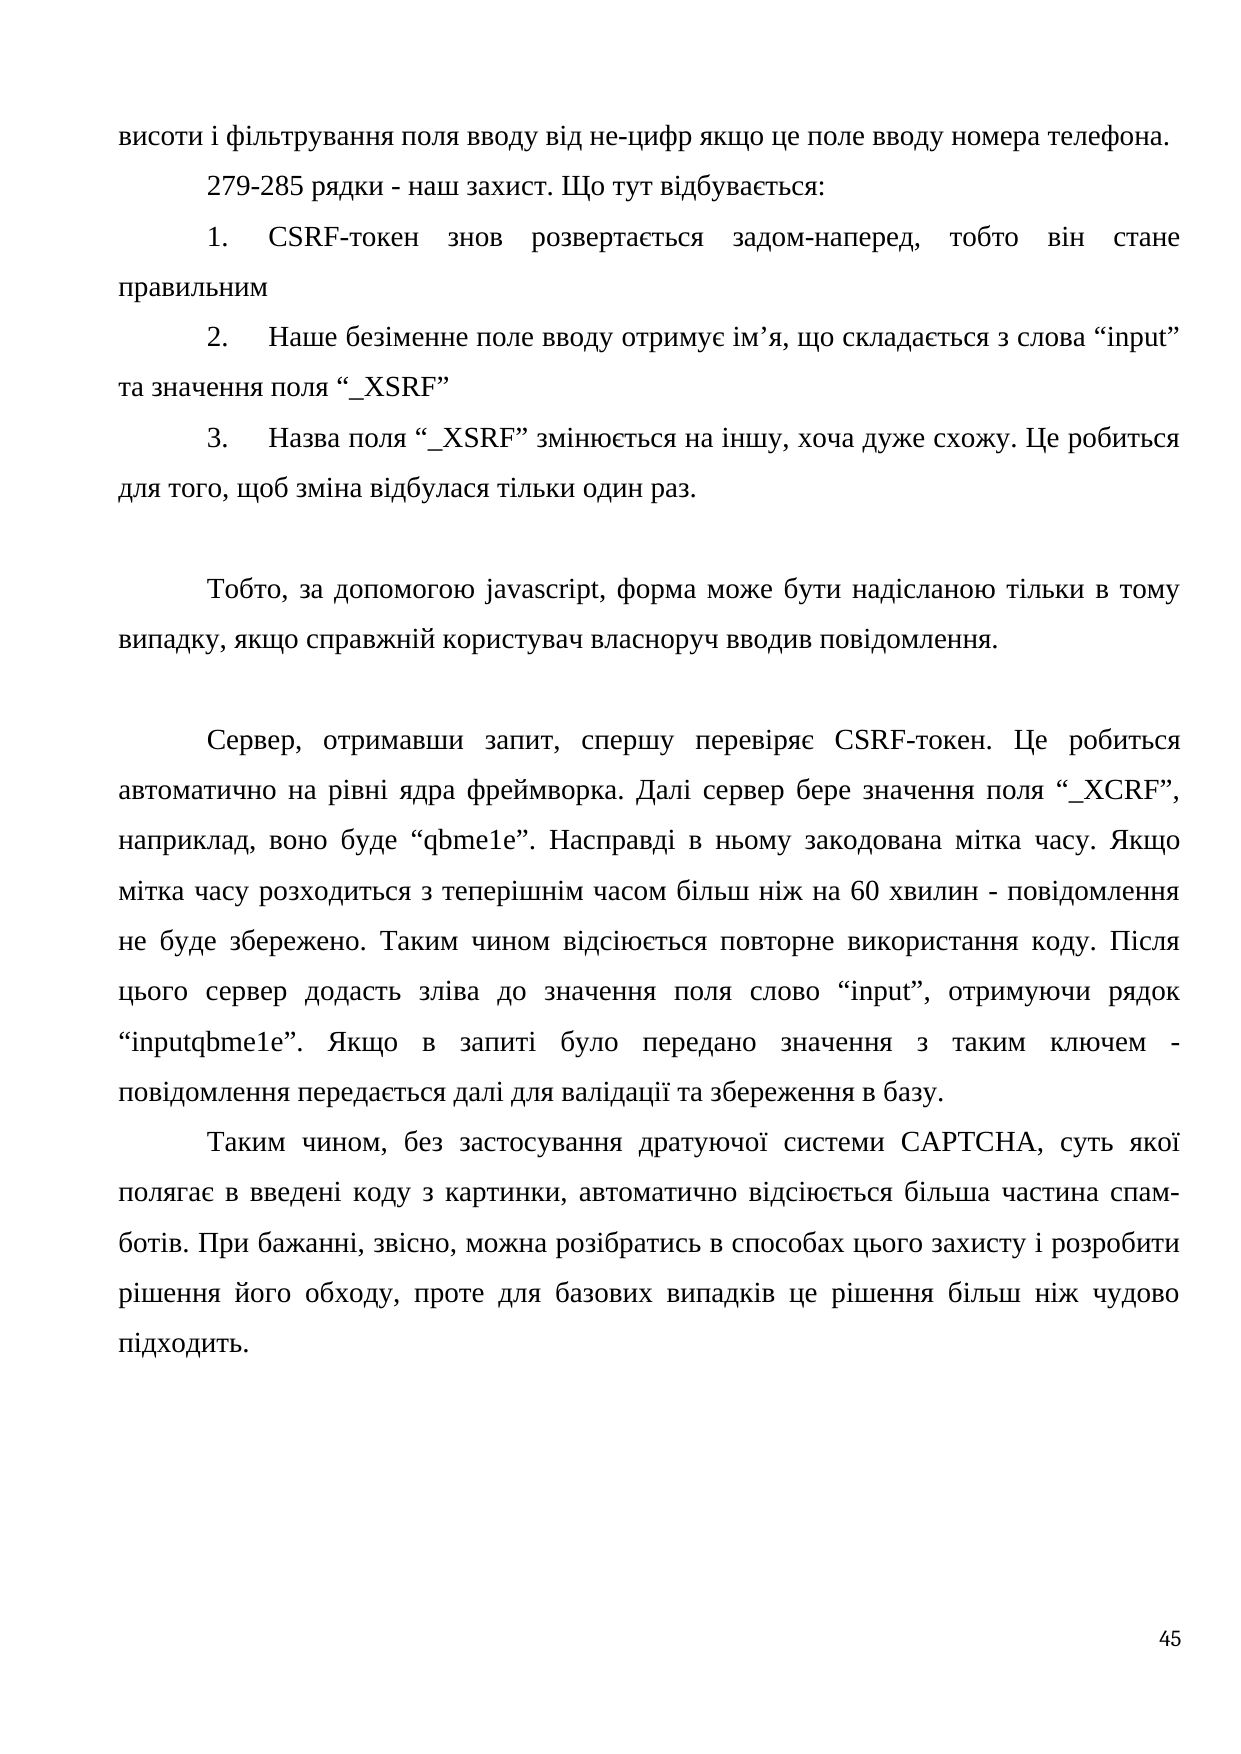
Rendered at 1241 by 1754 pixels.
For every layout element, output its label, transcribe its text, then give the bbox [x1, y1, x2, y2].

text Таким чином, без застосування дратуючої системи CAPTCHA, суть якої полягає в введені коду з картинки, автоматично відсіюється більша частина спам-ботів. При бажанні, звісно, можна розібратись в способах цього захисту і розробити рішення його обходу, проте для базових випадків це рішення більш ніж чудово підходить. [118, 1124, 1181, 1359]
list Наше безіменне поле вводу отримує ім’я, що складається з слова “input” та значення поля “_XSRF” [118, 319, 1181, 403]
text Тобто, за допомогою javascript, форма може бути надісланою тільки в тому випадку, якщо справжній користувач власноруч вводив повідомлення. [118, 571, 1181, 655]
text 279-285 рядки - наш захист. Що тут відбувається: [118, 168, 1181, 202]
text Сервер, отримавши запит, спершу перевіряє CSRF-токен. Це робиться автоматично на рівні ядра фреймворка. Далі сервер бере значення поля “_XCRF”, наприклад, воно буде “qbme1e”. Насправді в ньому закодована мітка часу. Якщо мітка часу розходиться з теперішнім часом більш ніж на 60 хвилин - повідомлення не буде збережено. Таким чином відсіюється повторне використання коду. Після цього сервер додасть зліва до значення поля слово “input”, отримуючи рядок “inputqbme1e”. Якщо в запиті було передано значення з таким ключем - повідомлення передається далі для валідації та збереження в базу. [118, 722, 1181, 1107]
list CSRF-токен знов розвертається задом-наперед, тобто він стане правильним [118, 219, 1181, 302]
list Назва поля “_XSRF” змінюється на іншу, хоча дуже схожу. Це робиться для того, щоб зміна відбулася тільки один раз. [118, 420, 1181, 504]
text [118, 118, 1181, 152]
